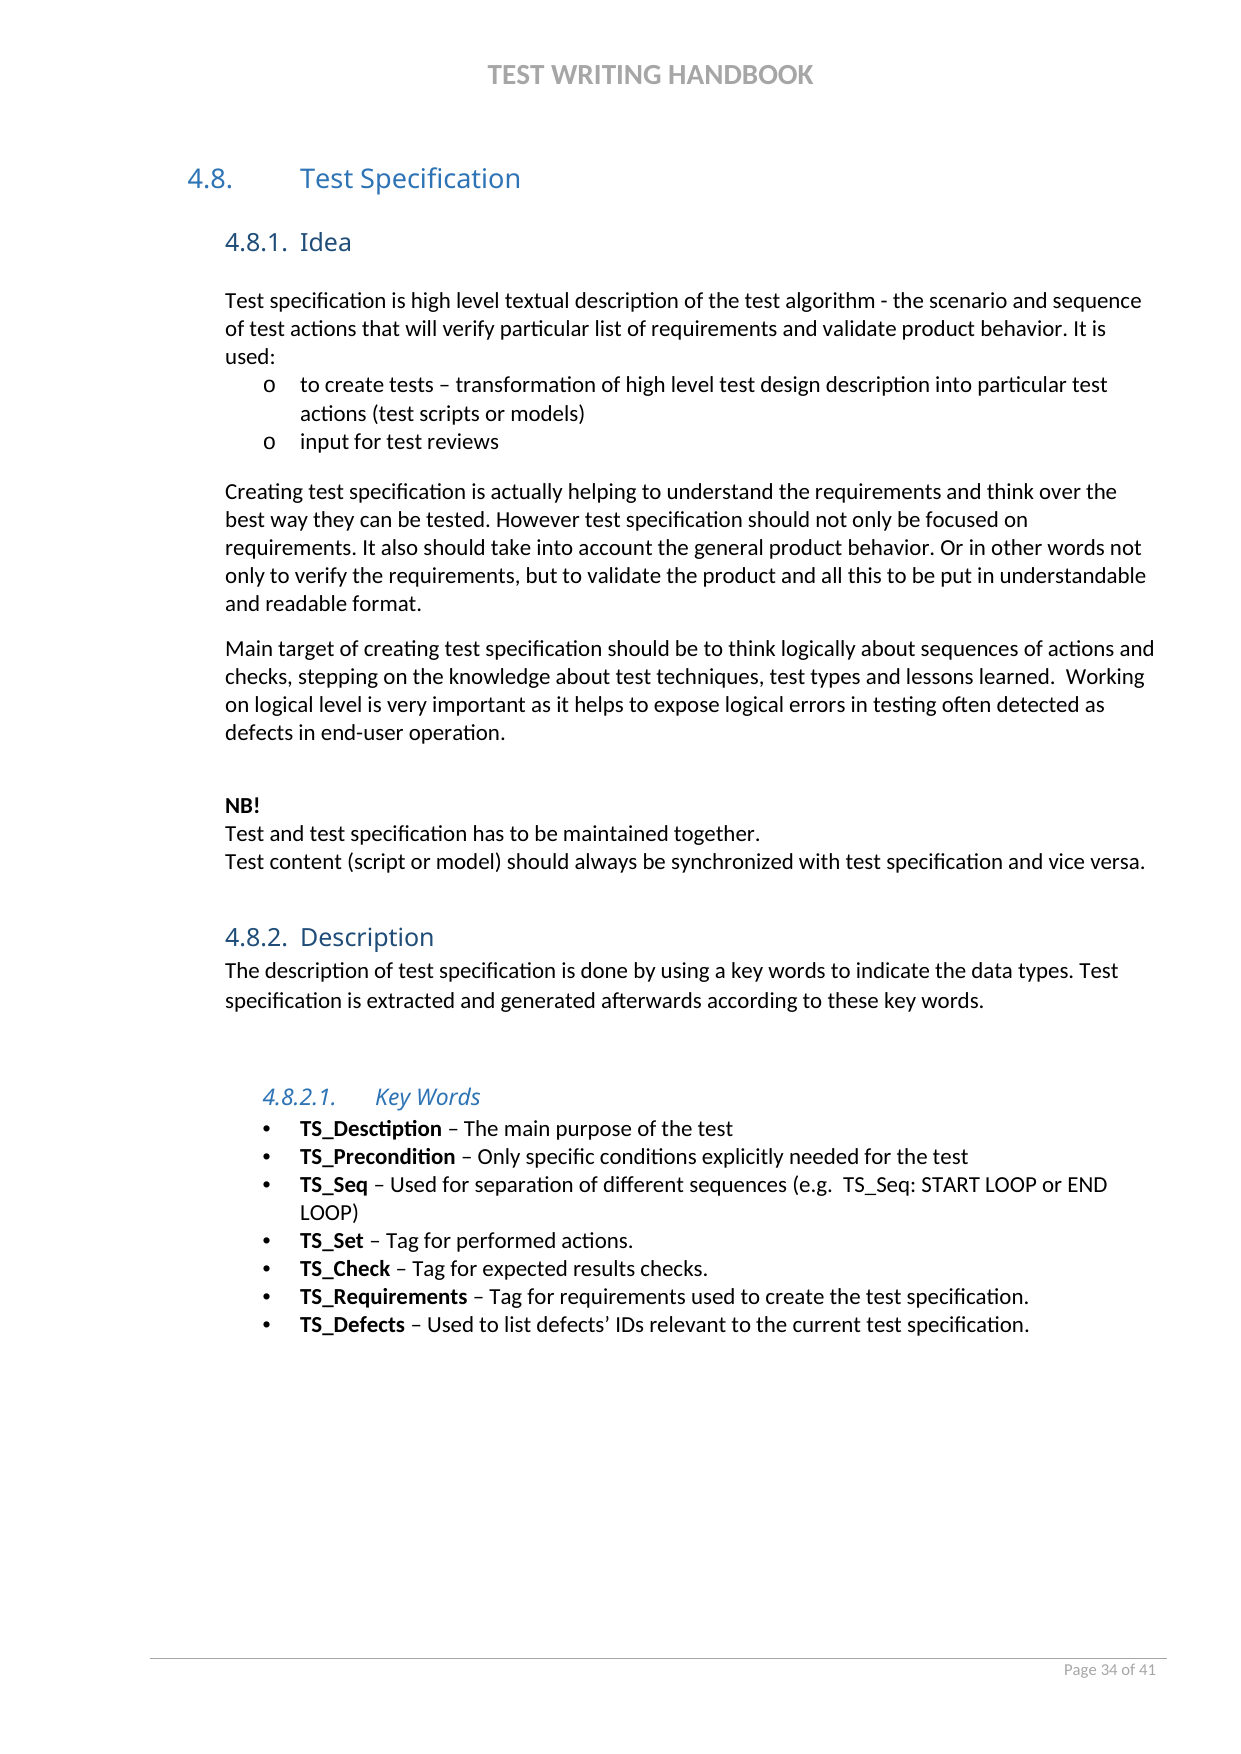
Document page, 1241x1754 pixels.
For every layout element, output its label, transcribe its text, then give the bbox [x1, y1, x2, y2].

list to create tests – transformation of high level test design description into particular test actions (test scripts or models) [262, 370, 1162, 427]
subtitle Test Specification [187, 159, 1162, 196]
text Creating test specification is actually helping to understand the requirements and think over the best way they can be tested. However test specification should not only be focused on requirements. It also should take into account the general product behavior. Or in other words not only to verify the requirements, but to validate the product and all this to be put in understandable and readable format. [225, 477, 1162, 617]
list TS_Defects – Used to list defects’ IDs relevant to the current test specification. [262, 1310, 1162, 1338]
subtitle Idea [225, 224, 1162, 258]
list TS_Requirements – Tag for requirements used to create the test specification. [262, 1282, 1162, 1310]
subtitle Description [225, 920, 1162, 954]
list TS_Check – Tag for expected results checks. [262, 1254, 1162, 1282]
list TS_Seq – Used for separation of different sequences (e.g. TS_Seq: START LOOP or END LOOP) [262, 1170, 1162, 1226]
subtitle Key Words [262, 1080, 1162, 1112]
list TS_Set – Tag for performed actions. [262, 1226, 1162, 1254]
list input for test reviews [262, 427, 1162, 457]
list TS_Desctiption – The main purpose of the test [262, 1114, 1162, 1142]
text Test content (script or model) should always be synchronized with test specification and vice versa. [225, 847, 1162, 875]
list TS_Precondition – Only specific conditions explicitly needed for the test [262, 1142, 1162, 1170]
text NB! [225, 791, 1162, 819]
text Test specification is high level textual description of the test algorithm - the scenario and sequence of test actions that will verify particular list of requirements and validate product behavior. It is used: [225, 286, 1162, 370]
text Main target of creating test specification should be to think logically about sequences of actions and checks, stepping on the knowledge about test techniques, test types and lessons learned. Working on logical level is very important as it helps to expose logical errors in testing often detected as defects in end-user operation. [225, 634, 1162, 746]
text Test and test specification has to be maintained together. [225, 819, 1162, 847]
text The description of test specification is done by using a key words to indicate the data types. Test specification is extracted and generated afterwards according to these key words. [225, 956, 1162, 1015]
